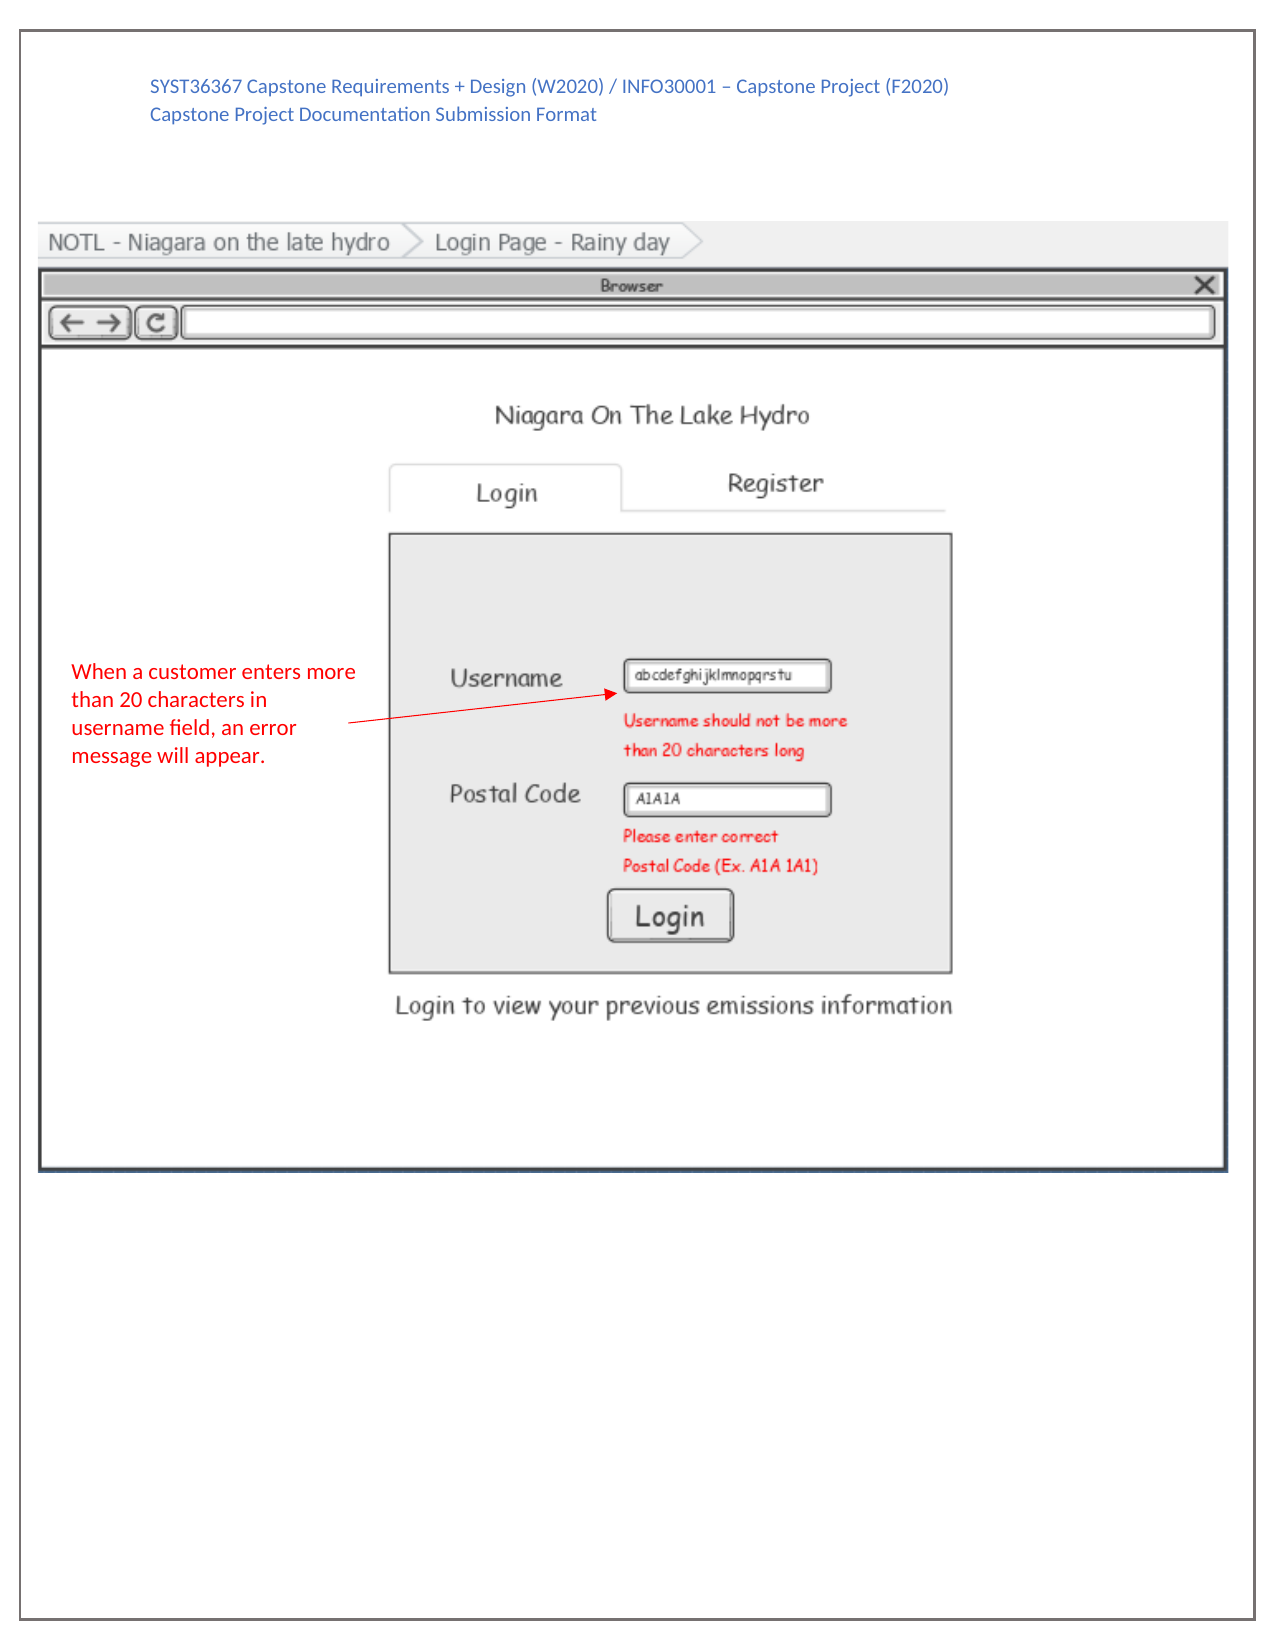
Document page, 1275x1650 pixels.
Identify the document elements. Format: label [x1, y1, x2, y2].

picture [37, 221, 1229, 1173]
